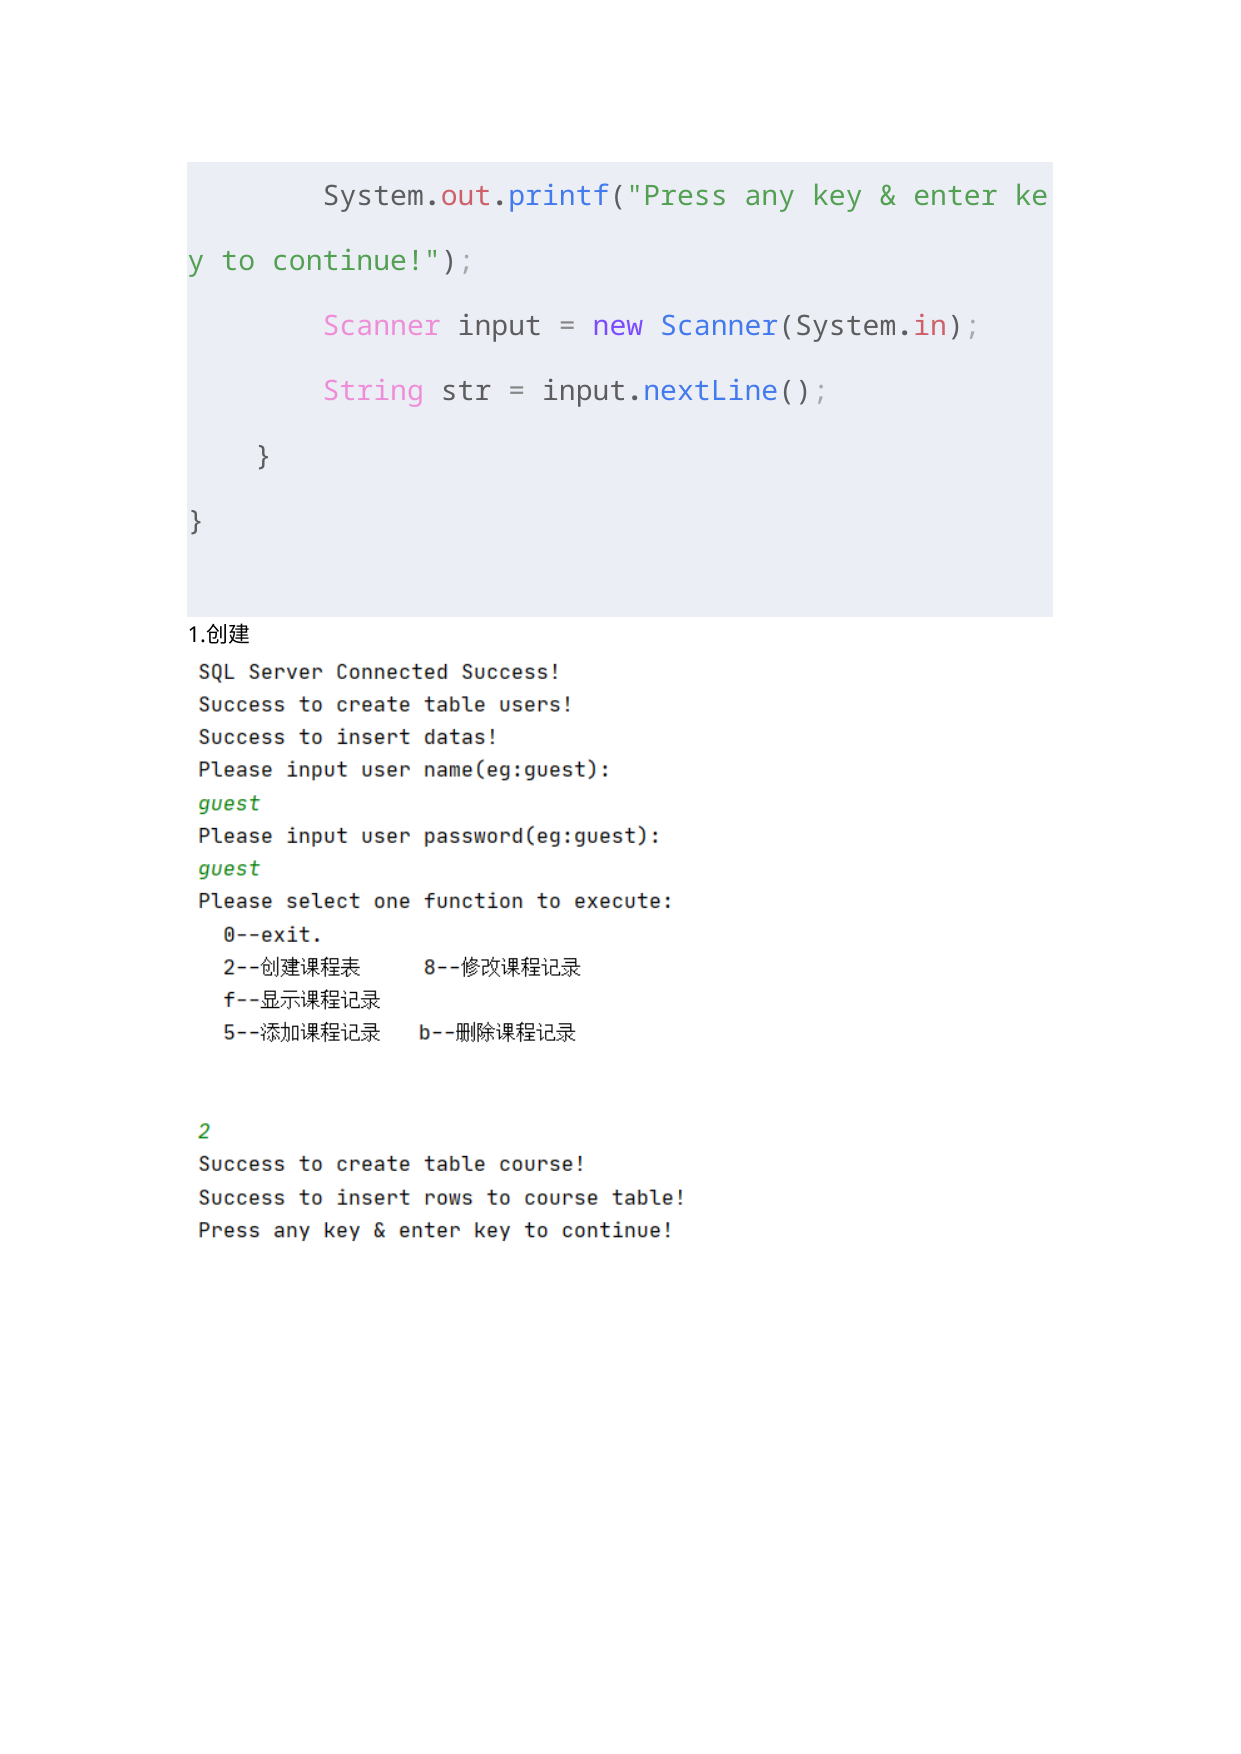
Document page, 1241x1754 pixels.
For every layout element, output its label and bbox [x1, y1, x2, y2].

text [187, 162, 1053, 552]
picture [187, 649, 817, 1320]
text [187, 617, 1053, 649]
